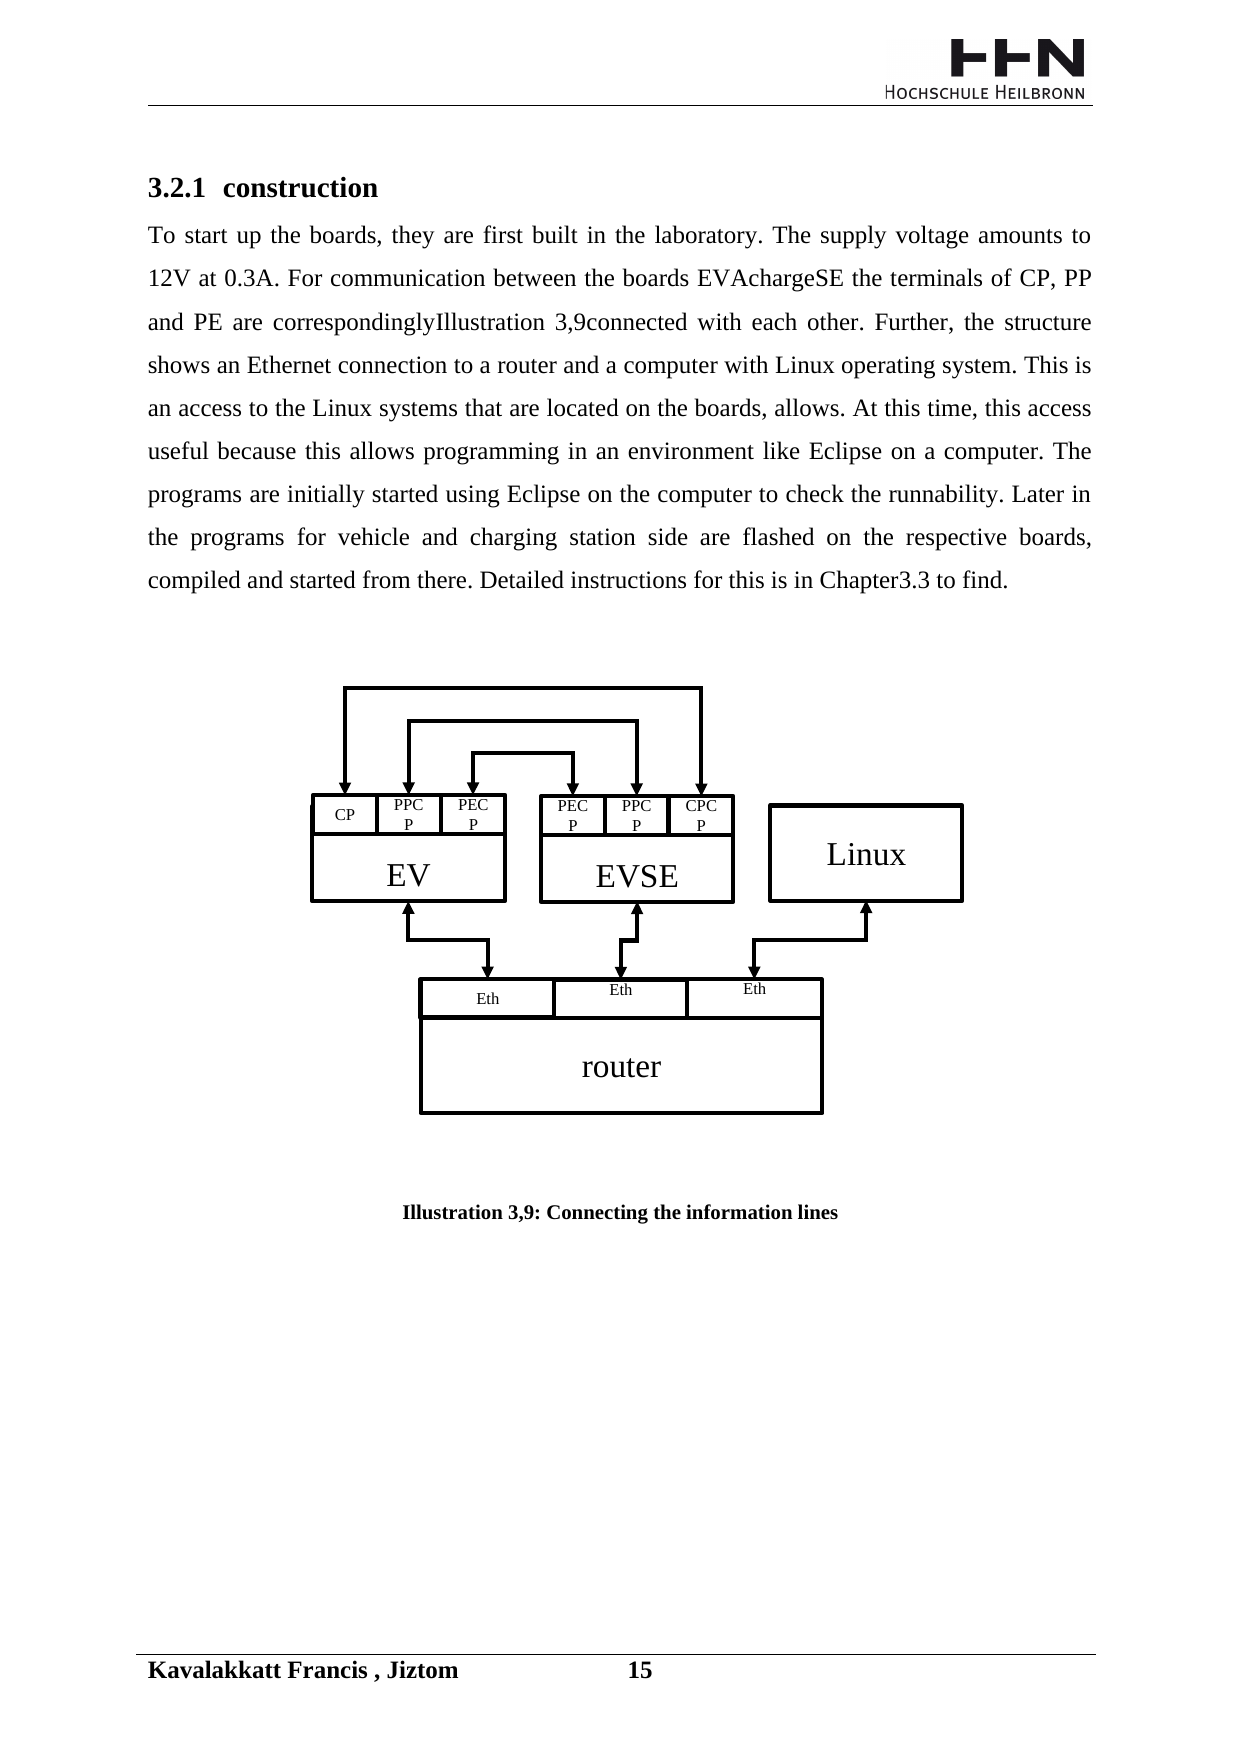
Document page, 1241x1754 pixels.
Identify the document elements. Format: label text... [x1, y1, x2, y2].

picture [885, 39, 1093, 105]
subtitle construction [148, 170, 1093, 203]
